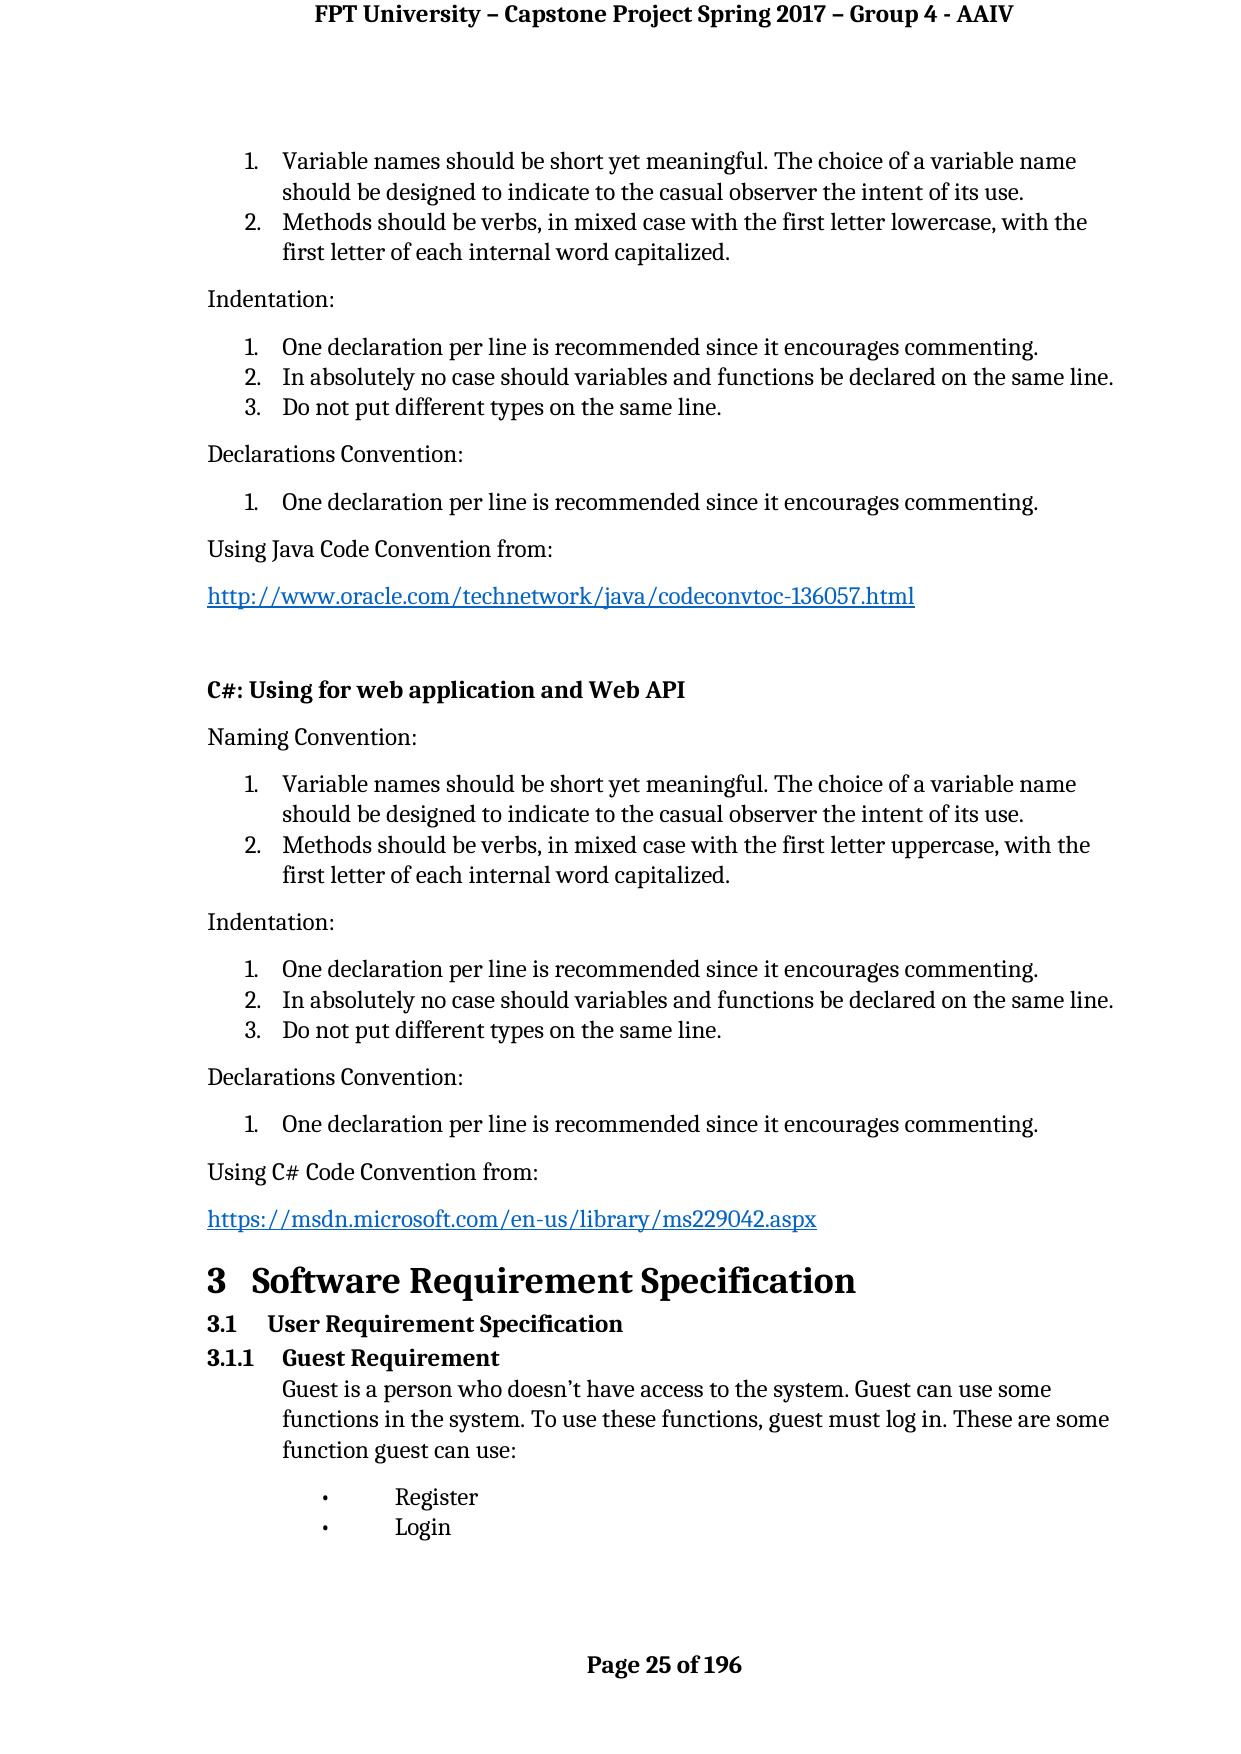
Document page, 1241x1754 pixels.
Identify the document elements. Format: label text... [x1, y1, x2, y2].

list Do not put different types on the same line. [244, 393, 1122, 422]
list One declaration per line is recommended since it encourages commenting. [244, 955, 1122, 984]
text C#: Using for web application and Web API [207, 676, 1122, 704]
subtitle User Requirement Specification [207, 1310, 1122, 1338]
text Indentation: [207, 285, 1122, 314]
text Naming Convention: [207, 723, 1122, 752]
text https://msdn.microsoft.com/en-us/library/ms229042.aspx [207, 1204, 1122, 1233]
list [244, 147, 1122, 206]
list Do not put different types on the same line. [244, 1016, 1122, 1045]
list One declaration per line is recommended since it encourages commenting. [244, 487, 1122, 516]
text Using C# Code Convention from: [207, 1157, 1122, 1186]
list One declaration per line is recommended since it encourages commenting. [244, 1110, 1122, 1139]
text Declarations Convention: [207, 440, 1122, 469]
list In absolutely no case should variables and functions be declared on the same line. [244, 986, 1122, 1014]
list Methods should be verbs, in mixed case with the first letter lowercase, with the first letter of each internal word capitalized. [244, 208, 1122, 267]
subtitle Guest Requirement [207, 1344, 1122, 1373]
list Methods should be verbs, in mixed case with the first letter uppercase, with the first letter of each internal word capitalized. [244, 831, 1122, 890]
text Guest is a person who doesn’t have access to the system. Guest can use some functions in the system. To use these functions, guest must log in. These are some function guest can use: [282, 1375, 1122, 1464]
text Indentation: [207, 908, 1122, 937]
text Declarations Convention: [207, 1063, 1122, 1092]
list Register [319, 1483, 1122, 1511]
text http://www.oracle.com/technetwork/java/codeconvtoc-136057.html [207, 582, 1122, 610]
list One declaration per line is recommended since it encourages commenting. [244, 332, 1122, 361]
list In absolutely no case should variables and functions be declared on the same line. [244, 363, 1122, 392]
subtitle Software Requirement Specification [207, 1260, 1122, 1303]
text Using Java Code Convention from: [207, 534, 1122, 563]
list Login [319, 1513, 1122, 1542]
